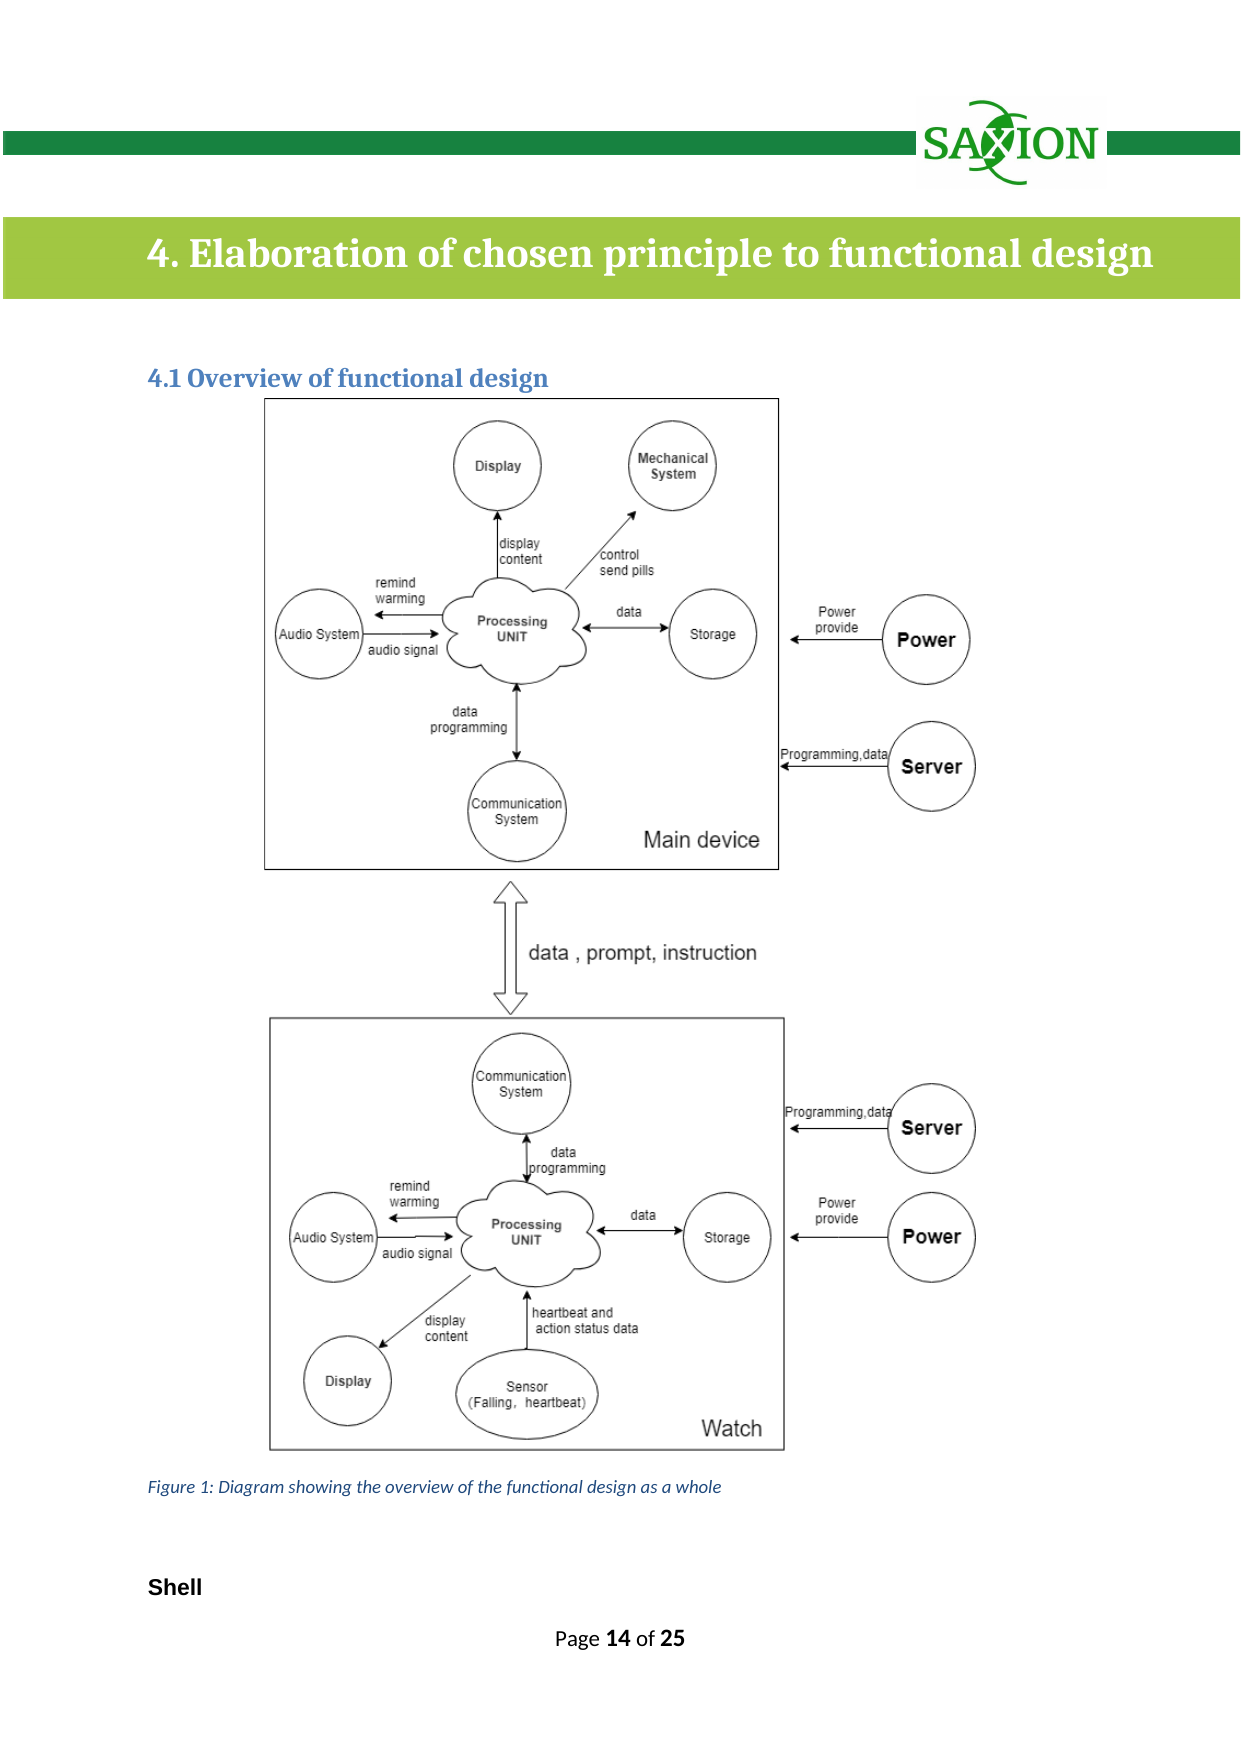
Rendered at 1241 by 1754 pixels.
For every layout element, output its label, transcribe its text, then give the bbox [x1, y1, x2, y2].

text Figure 1: Diagram showing the overview of the functional design as a whole [148, 1475, 1093, 1498]
text Shell [148, 1574, 1093, 1601]
subtitle 4.1 Overview of functional design [148, 363, 1093, 394]
picture [3, 96, 1241, 189]
picture [264, 398, 976, 1451]
picture [3, 217, 1241, 299]
